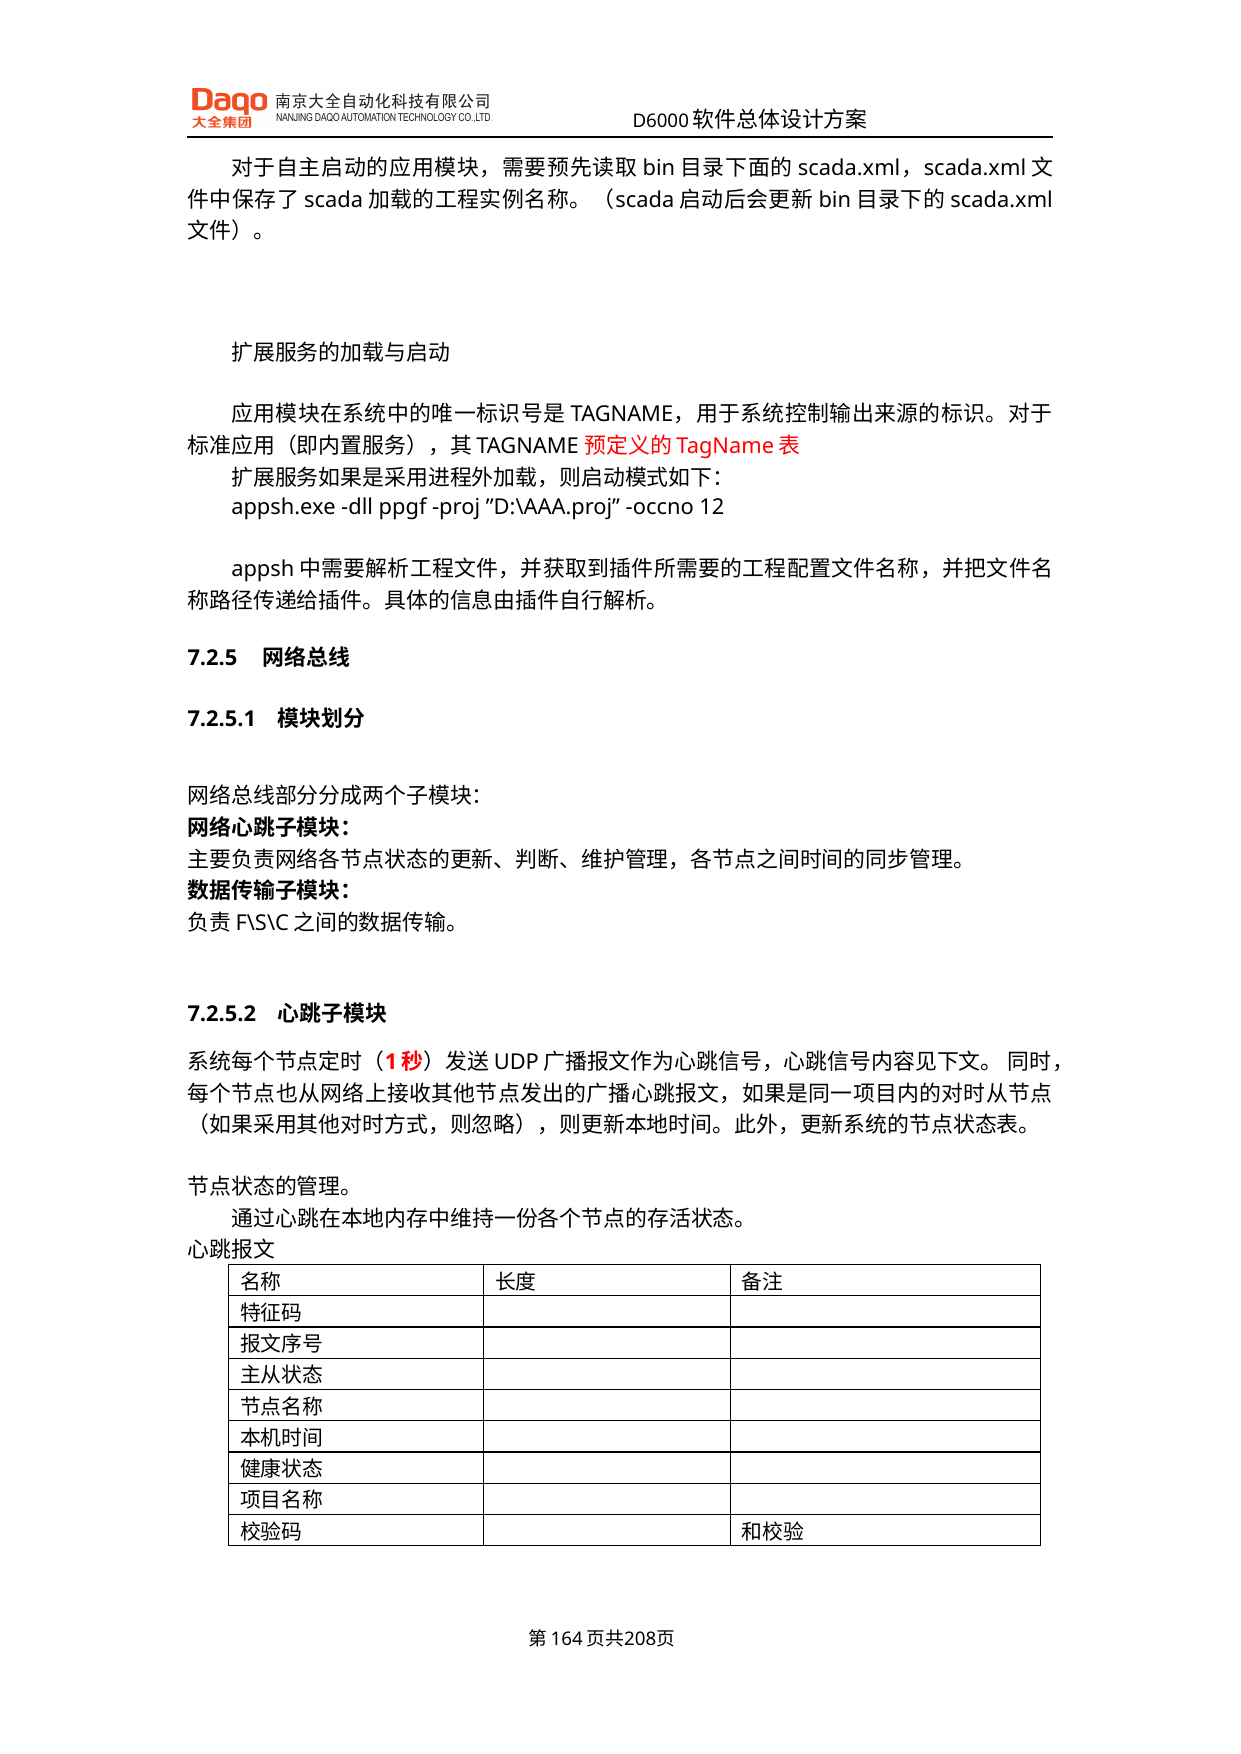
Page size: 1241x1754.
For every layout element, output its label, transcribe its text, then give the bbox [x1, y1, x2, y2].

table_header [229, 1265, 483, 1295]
text 通过心跳在本地内存中维持一份各个节点的存活状态。 [187, 1201, 1053, 1232]
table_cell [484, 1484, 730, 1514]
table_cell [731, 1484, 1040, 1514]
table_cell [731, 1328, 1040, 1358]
text 应用模块在系统中的唯一标识号是TAGNAME，用于系统控制输出来源的标识。对于标准应用（即内置服务），其TAGNAME 预定义的TagName表 [187, 396, 1053, 459]
picture [187, 88, 492, 128]
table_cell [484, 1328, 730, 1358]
text 网络总线部分分成两个子模块： [187, 778, 1053, 810]
text 网络心跳子模块： [187, 810, 1053, 842]
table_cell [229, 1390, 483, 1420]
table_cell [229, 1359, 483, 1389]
text appsh.exe -dll ppgf -proj ”D:\AAA.proj” -occno 12 [187, 491, 1053, 521]
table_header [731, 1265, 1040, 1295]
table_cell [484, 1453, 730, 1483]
text 扩展服务如果是采用进程外加载，则启动模式如下： [187, 459, 1053, 491]
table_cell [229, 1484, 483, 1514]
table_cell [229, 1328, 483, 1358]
text 节点状态的管理。 [187, 1169, 1053, 1201]
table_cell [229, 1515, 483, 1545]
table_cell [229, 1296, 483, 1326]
text 扩展服务的加载与启动 [187, 334, 1053, 366]
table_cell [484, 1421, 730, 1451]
text 对于自主启动的应用模块，需要预先读取bin目录下面的scada.xml，scada.xml文件中保存了scada加载的工程实例名称。（scada启动后会更新bin目录下的scada.xml文件）。 [187, 150, 1053, 245]
text 心跳报文 [187, 1232, 1053, 1264]
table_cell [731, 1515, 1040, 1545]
text 系统每个节点定时（1秒）发送UDP广播报文作为心跳信号，心跳信号内容见下文。 同时，每个节点也从网络上接收其他节点发出的广播心跳报文，如果是同一项目内的对时从节点（如果采用其他对时方式，则忽略），则更新本地时间。此外，更新系统的节点状态表。 [187, 1044, 1053, 1139]
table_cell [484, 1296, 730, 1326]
text appsh中需要解析工程文件，并获取到插件所需要的工程配置文件名称，并把文件名称路径传递给插件。具体的信息由插件自行解析。 [187, 551, 1053, 614]
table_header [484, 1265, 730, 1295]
subtitle 网络总线 [187, 639, 1053, 671]
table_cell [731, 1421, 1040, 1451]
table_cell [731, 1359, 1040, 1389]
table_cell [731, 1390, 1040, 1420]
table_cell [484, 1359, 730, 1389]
text 数据传输子模块： [187, 873, 1053, 905]
text 主要负责网络各节点状态的更新、判断、维护管理，各节点之间时间的同步管理。 [187, 842, 1053, 873]
subtitle 模块划分 [187, 701, 1053, 733]
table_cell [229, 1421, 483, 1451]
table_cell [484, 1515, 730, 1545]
text 负责F\S\C之间的数据传输。 [187, 905, 1053, 937]
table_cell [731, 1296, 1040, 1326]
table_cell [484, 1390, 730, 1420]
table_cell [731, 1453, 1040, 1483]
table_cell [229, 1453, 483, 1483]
subtitle 心跳子模块 [187, 996, 1053, 1028]
